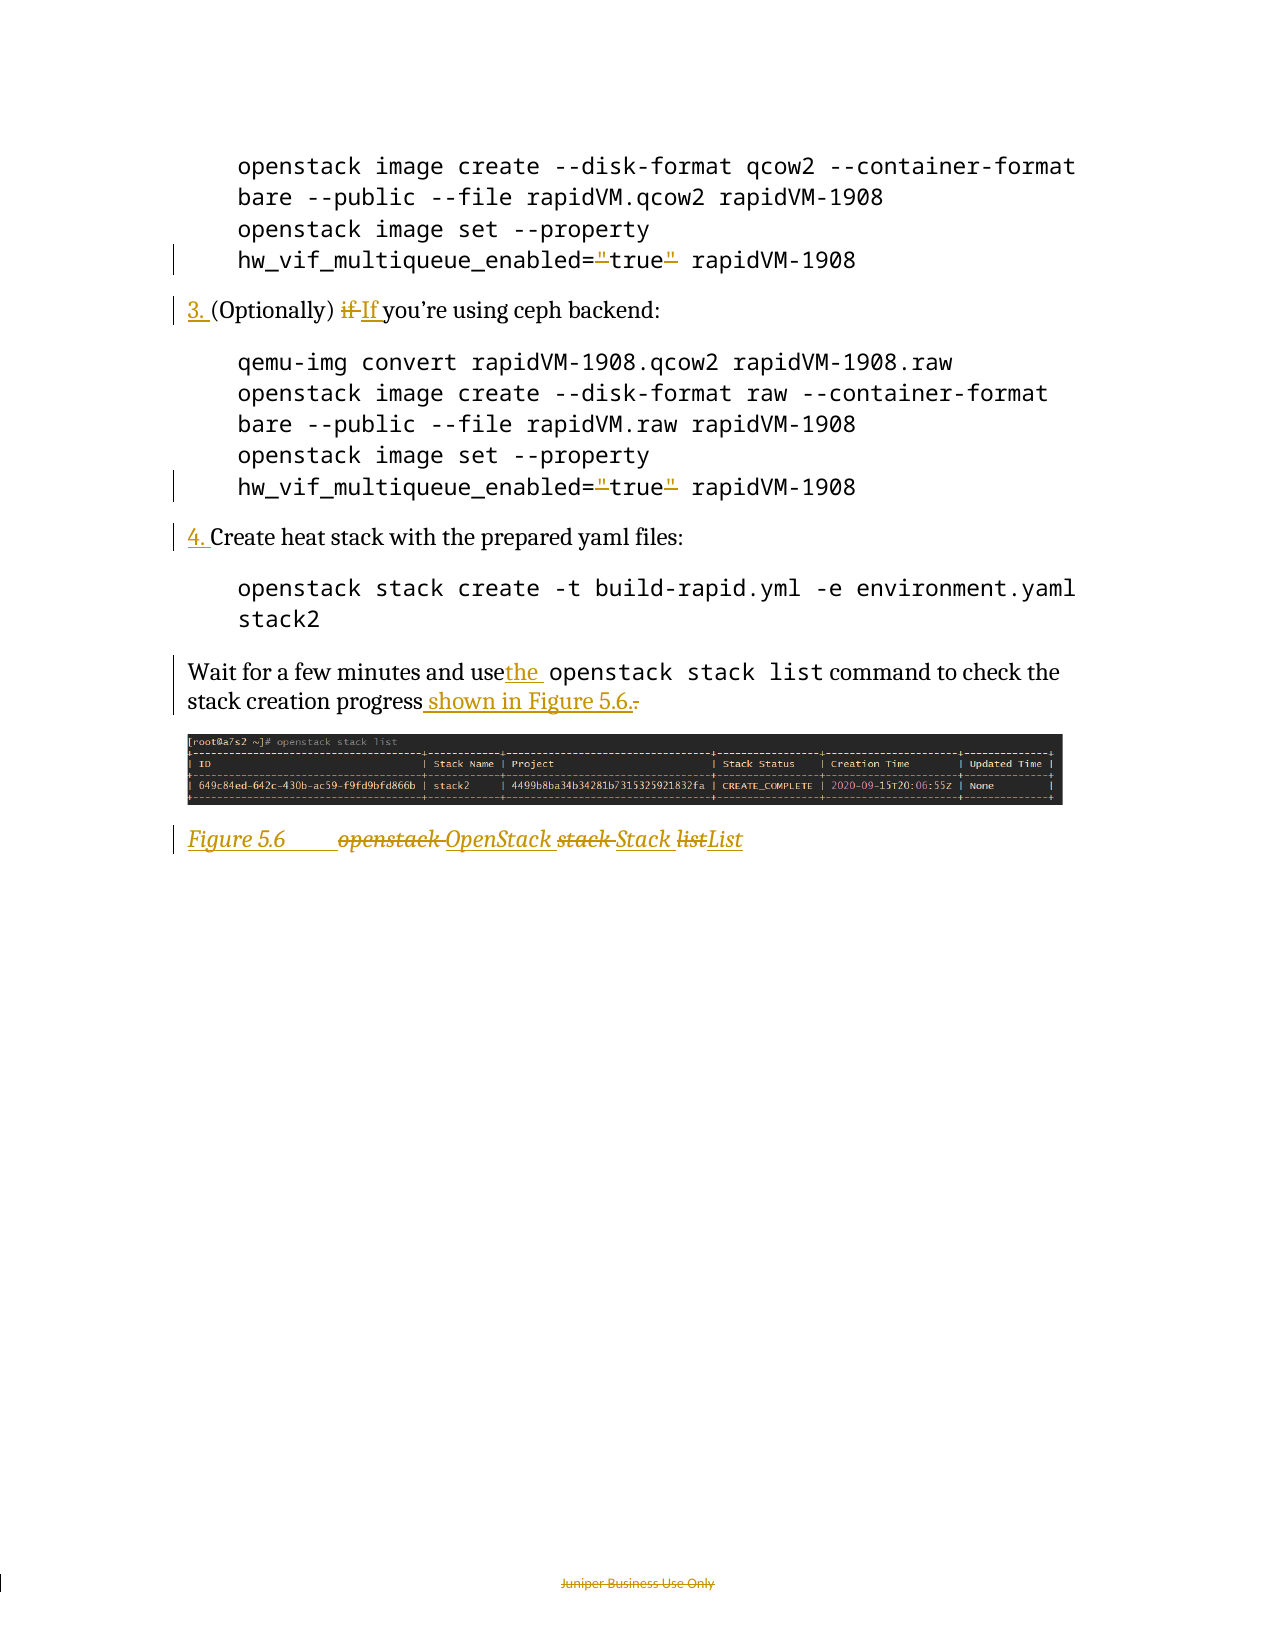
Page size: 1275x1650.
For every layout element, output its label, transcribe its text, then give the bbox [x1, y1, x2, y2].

text Wait for a few minutes and use openstack stack list command to check the stack creation progress [187, 655, 1087, 715]
picture [187, 734, 1063, 805]
list Create heat stack with the prepared yaml files: [187, 522, 1087, 551]
list openstack stack create -t build-rapid.yml -e environment.yaml stack2 [187, 572, 1087, 634]
list openstack image create --disk-format qcow2 --container-format bare --public --file rapidVM.qcow2 rapidVM-1908 openstack image set --property hw_vif_multiqueue_enabled=true rapidVM-1908 [187, 150, 1087, 275]
list (Optionally) you’re using ceph backend: [187, 296, 1087, 324]
list qemu-img convert rapidVM-1908.qcow2 rapidVM-1908.raw openstack image create --disk-format raw --container-format bare --public --file rapidVM.raw rapidVM-1908 openstack image set --property hw_vif_multiqueue_enabled=true rapidVM-1908 [187, 345, 1087, 502]
